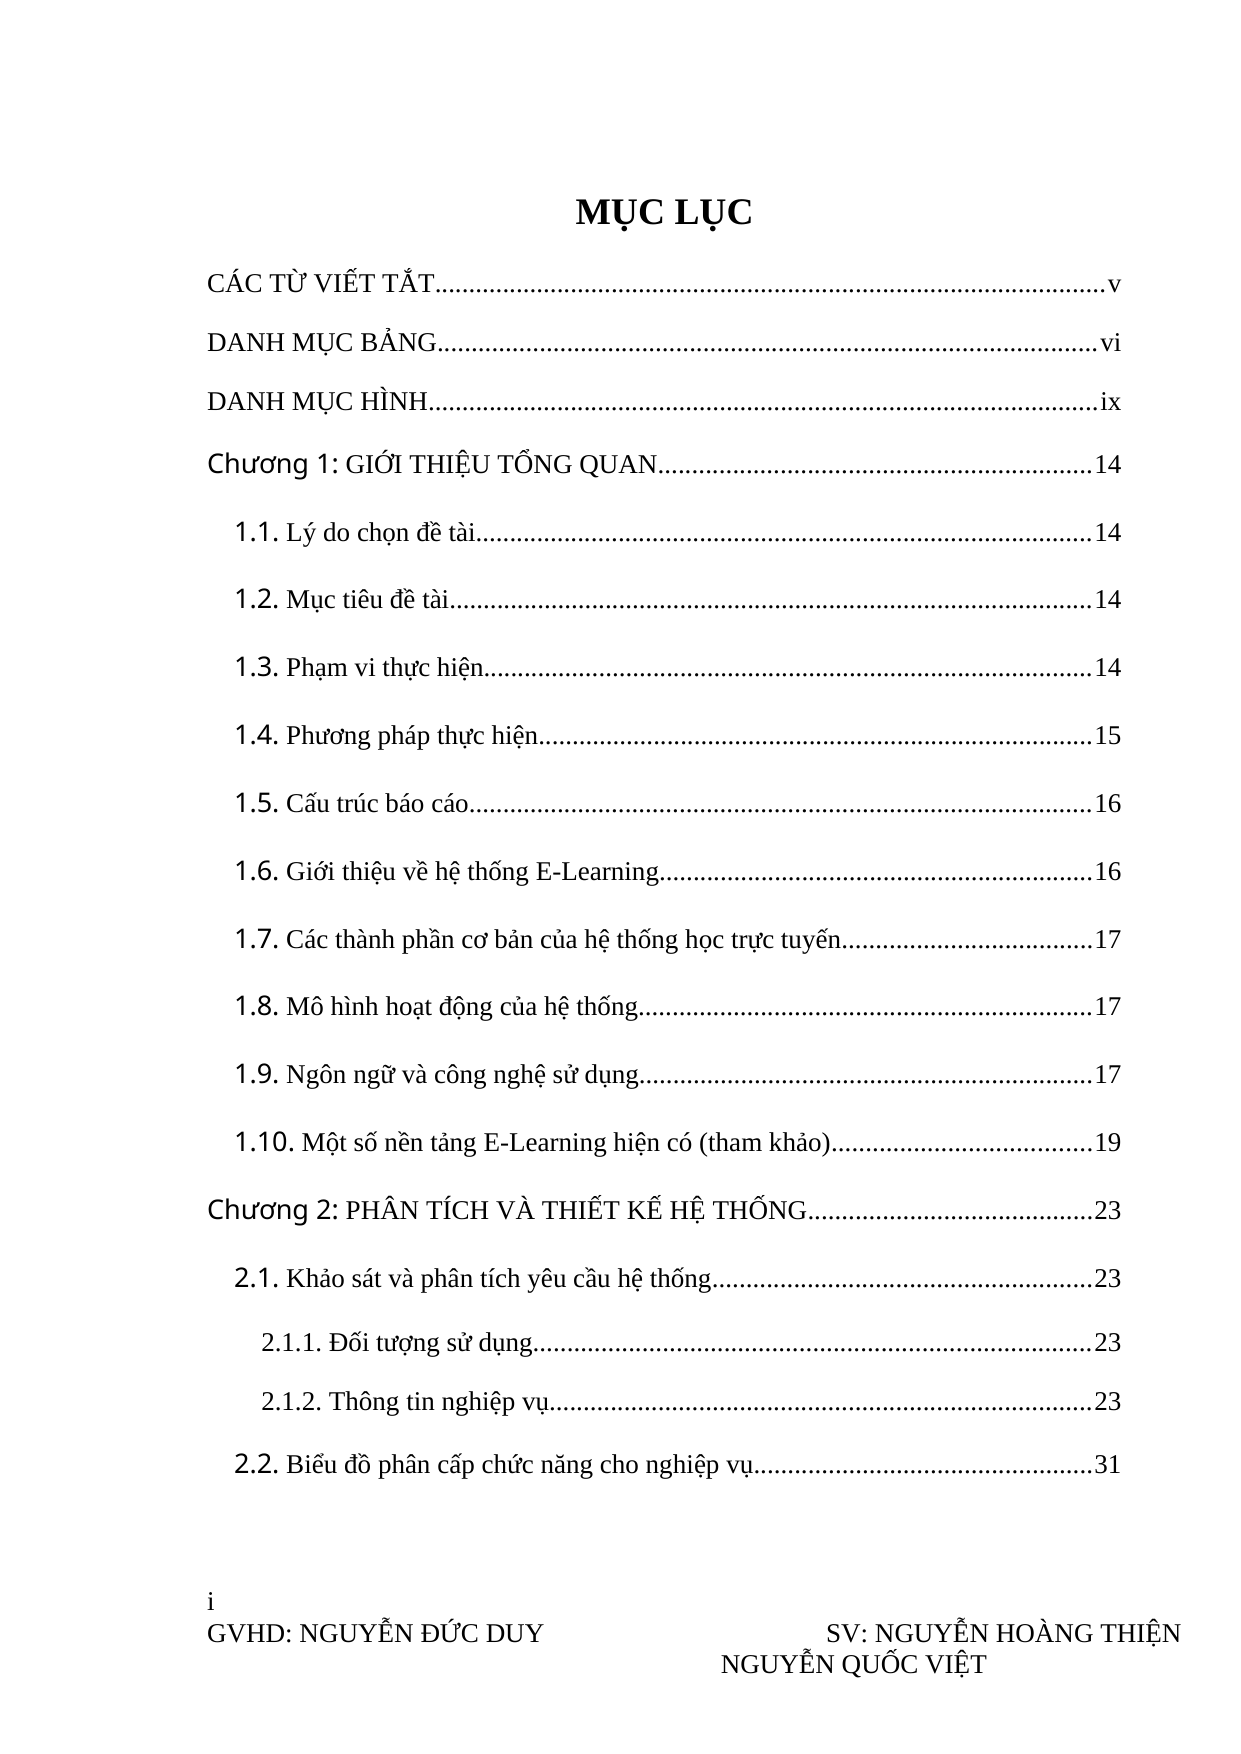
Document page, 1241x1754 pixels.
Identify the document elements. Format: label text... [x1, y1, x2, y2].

text 2.1. Khảo sát và phân tích yêu cầu hệ thống 23 [234, 1258, 1122, 1295]
text Chương 1: GIỚI THIỆU TỔNG QUAN 14 [207, 444, 1122, 481]
text 1.2. Mục tiêu đề tài 14 [234, 580, 1122, 617]
text DANH MỤC BẢNG vi [207, 326, 1122, 357]
text 1.8. Mô hình hoạt động của hệ thống 17 [234, 987, 1122, 1024]
text 1.6. Giới thiệu về hệ thống E-Learning 16 [234, 851, 1122, 888]
text 1.7. Các thành phần cơ bản của hệ thống học trực tuyến 17 [234, 919, 1122, 956]
text 2.2. Biểu đồ phân cấp chức năng cho nghiệp vụ 31 [234, 1444, 1122, 1481]
text Chương 2: PHÂN TÍCH VÀ THIẾT KẾ HỆ THỐNG 23 [207, 1190, 1122, 1227]
text 2.1.1. Đối tượng sử dụng 23 [261, 1326, 1122, 1357]
text 1.1. Lý do chọn đề tài 14 [234, 512, 1122, 549]
text 1.4. Phương pháp thực hiện 15 [234, 716, 1122, 752]
text 2.1.2. Thông tin nghiệp vụ 23 [261, 1385, 1122, 1416]
text 1.9. Ngôn ngữ và công nghệ sử dụng 17 [234, 1055, 1122, 1092]
text MỤC LỤC [207, 190, 1122, 233]
text 1.5. Cấu trúc báo cáo 16 [234, 783, 1122, 820]
text DANH MỤC HÌNH ix [207, 385, 1122, 416]
text 1.3. Phạm vi thực hiện 14 [234, 648, 1122, 685]
text 1.10. Một số nền tảng E-Learning hiện có (tham khảo) 19 [234, 1122, 1122, 1159]
text CÁC TỪ VIẾT TẮT v [207, 267, 1122, 298]
